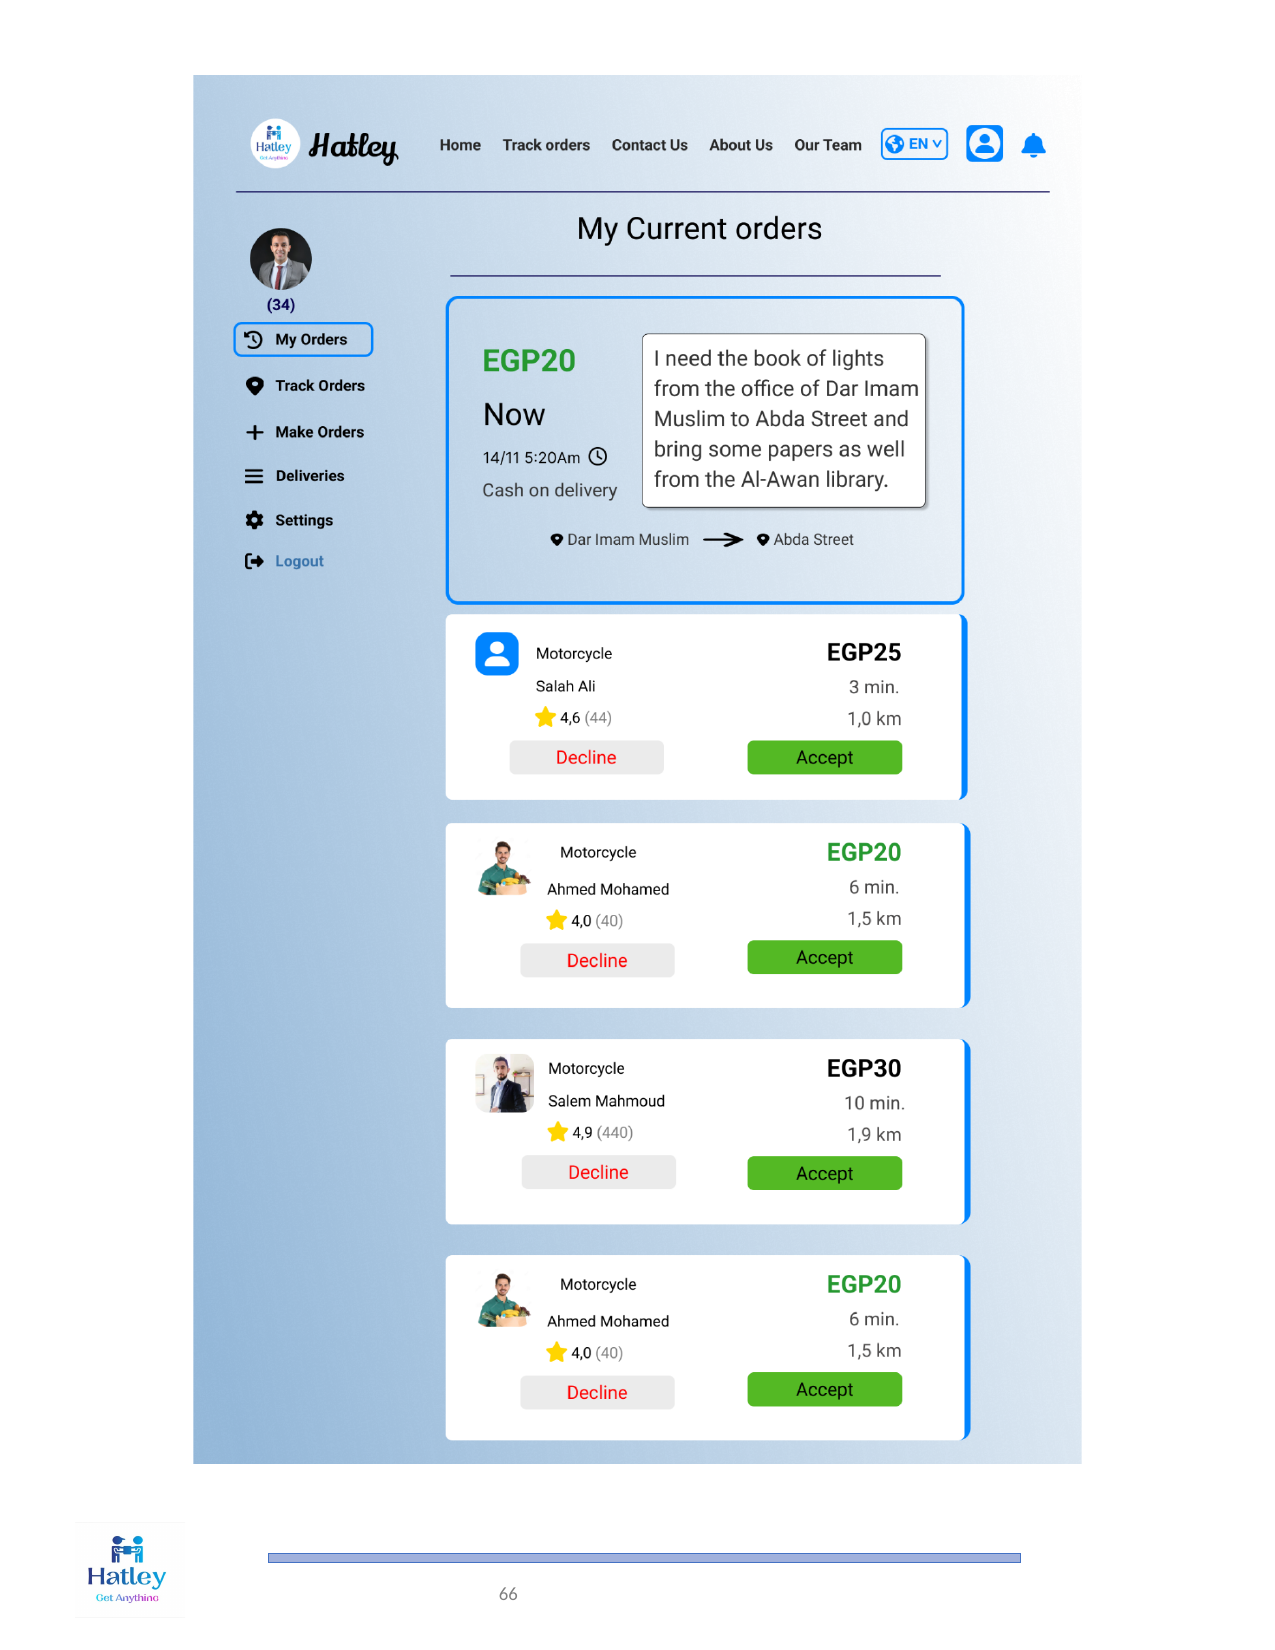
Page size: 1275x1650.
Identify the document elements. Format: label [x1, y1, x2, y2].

picture [193, 75, 1082, 1464]
picture [75, 1522, 185, 1618]
